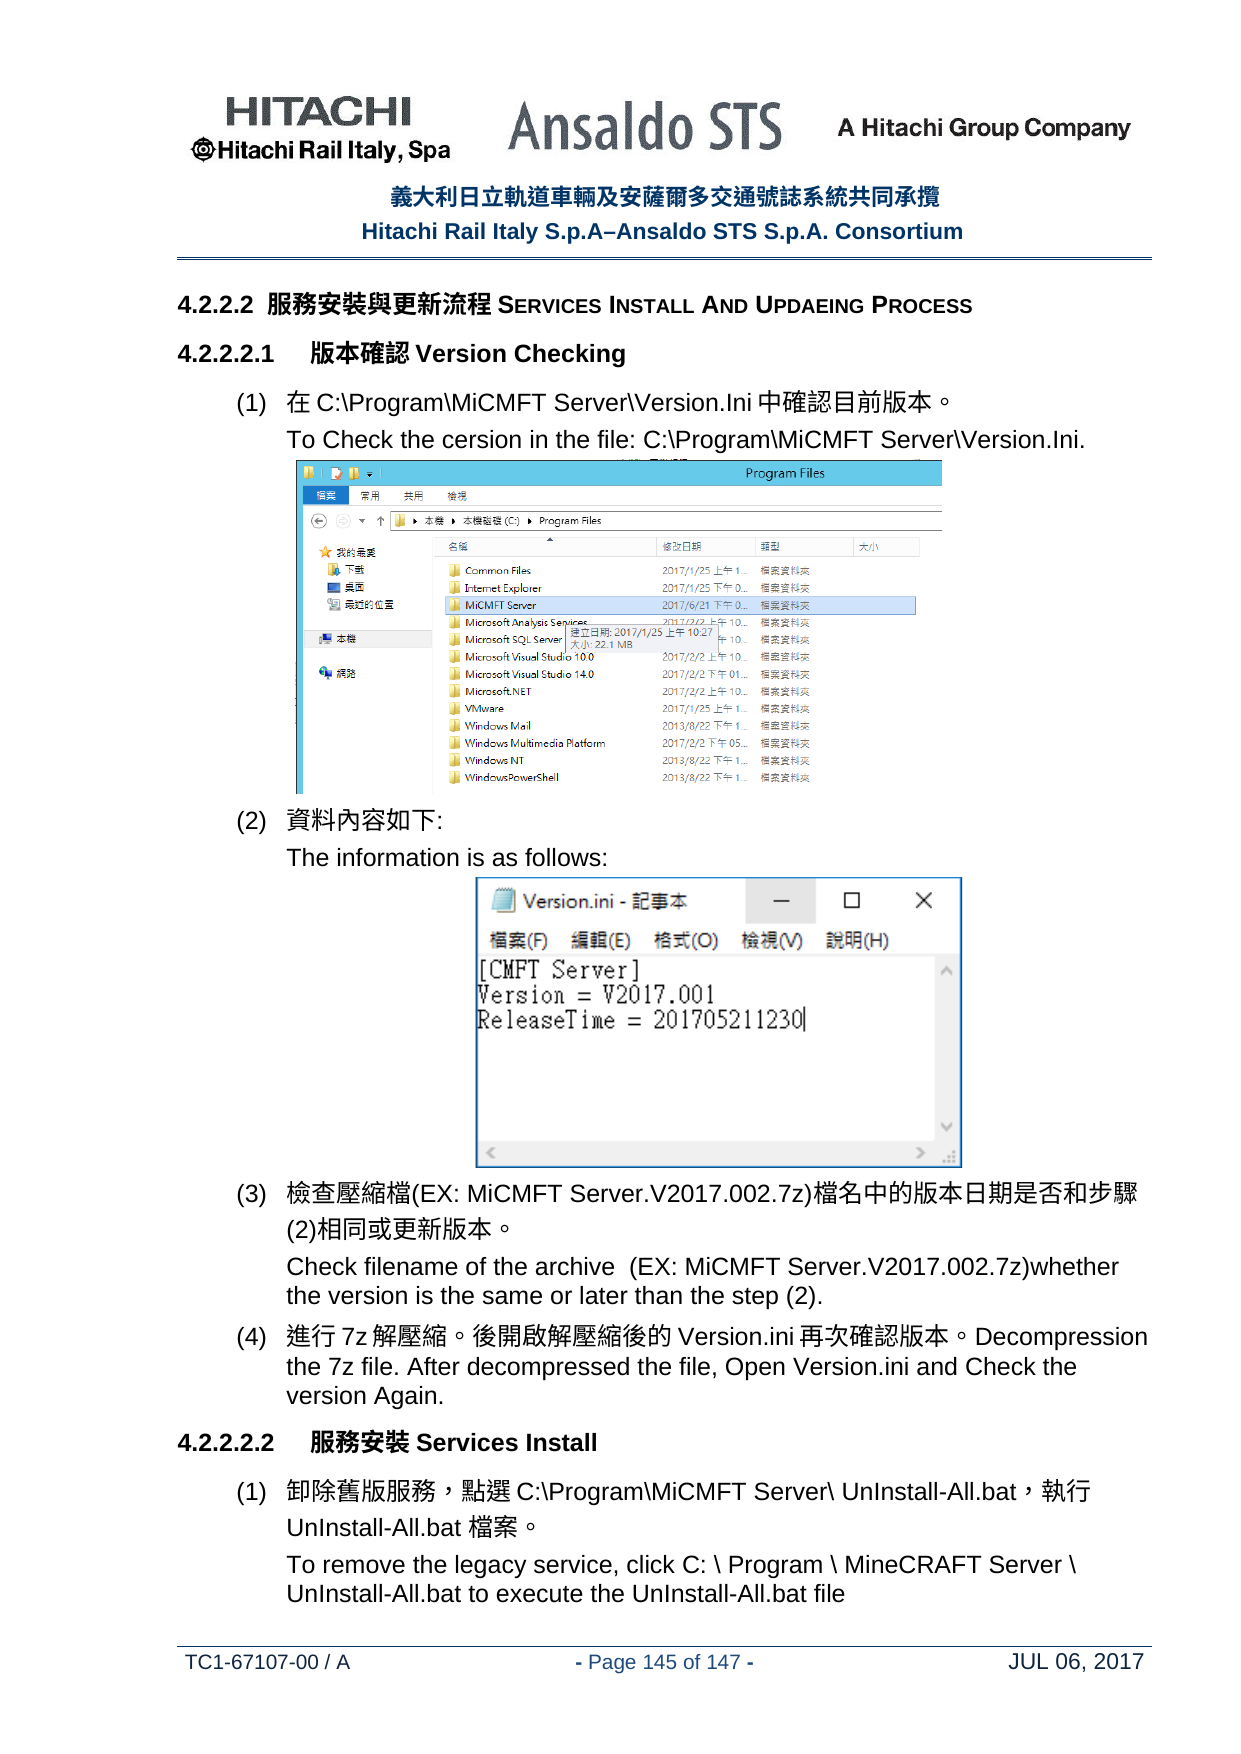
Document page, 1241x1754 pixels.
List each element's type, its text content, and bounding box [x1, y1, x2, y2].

picture [184, 88, 1146, 169]
subtitle 版本確認Version Checking [177, 333, 1152, 370]
picture [295, 459, 942, 794]
subtitle 服務安裝 Services Install [177, 1422, 1152, 1459]
list To remove the legacy service, click C: \ Program \ MineCRAFT Server \ UnInstall-All.bat to execute the UnInstall-All.bat file [286, 1550, 1152, 1607]
list 在C:\Program\MiCMFT Server\Version.Ini中確認目前版本。 [236, 382, 1152, 418]
subtitle 服務安裝與更新流程Services Install And Updaeing Process [177, 285, 1152, 321]
list To Check the cersion in the file: C:\Program\MiCMFT Server\Version.Ini. [286, 425, 1152, 453]
list 進行7z解壓縮。後開啟解壓縮後的Version.ini再次確認版本。Decompression the 7z file. After decompressed the file, Open Version.ini and Check the version Again. [236, 1316, 1152, 1410]
list The information is as follows: [286, 843, 1152, 871]
list 資料內容如下: [236, 800, 1152, 836]
list 檢查壓縮檔(EX: MiCMFT Server.V2017.002.7z)檔名中的版本日期是否和步驟(2)相同或更新版本。 [236, 1174, 1152, 1246]
list 卸除舊版服務，點選C:\Program\MiCMFT Server\ UnInstall-All.bat，執行UnInstall-All.bat 檔案。 [236, 1471, 1152, 1544]
picture [475, 877, 963, 1168]
list Check filename of the archive (EX: MiCMFT Server.V2017.002.7z)whether the version is the same or later than the step (2). [286, 1252, 1152, 1310]
